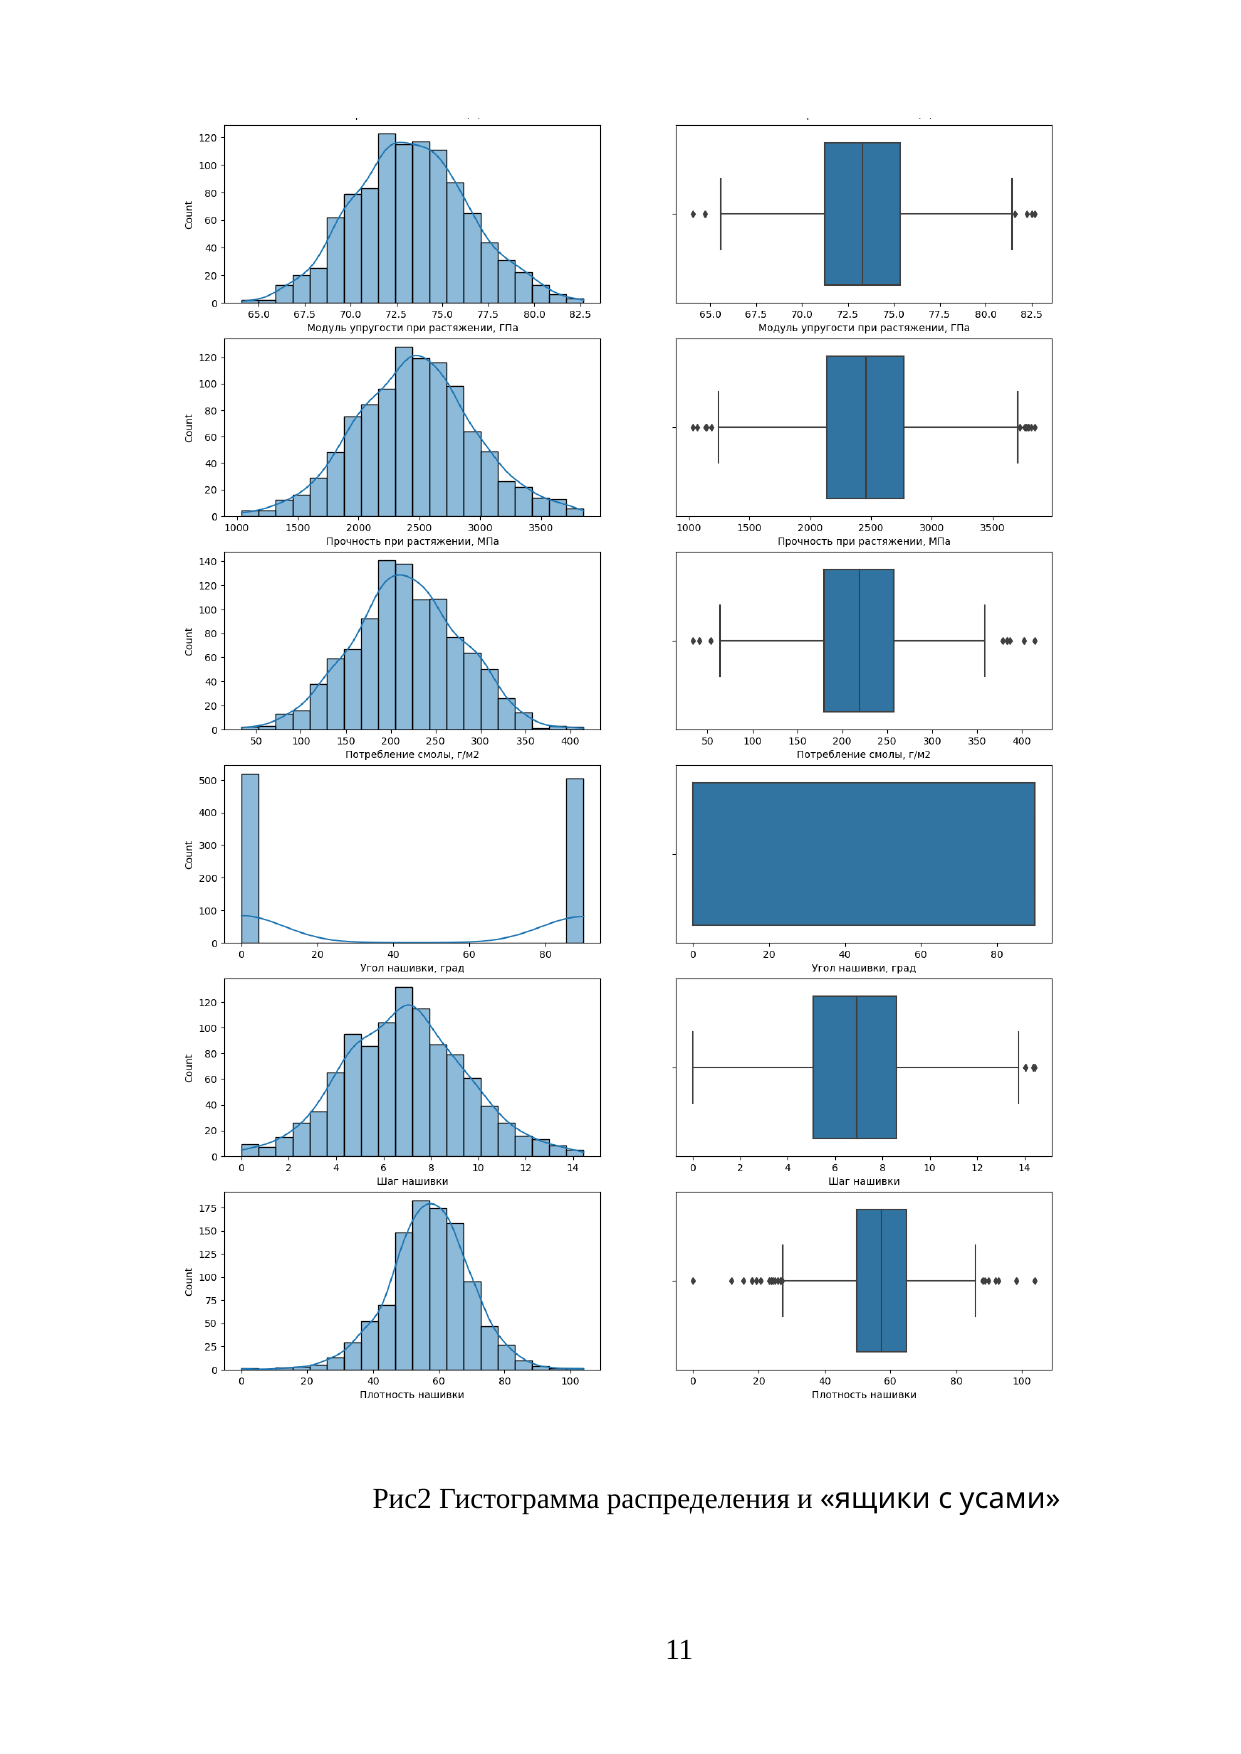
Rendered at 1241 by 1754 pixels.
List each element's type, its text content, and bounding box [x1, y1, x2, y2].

text Рис2 Гистограмма распределения и «ящики с усами» [251, 1477, 1181, 1517]
picture [177, 118, 1070, 1407]
